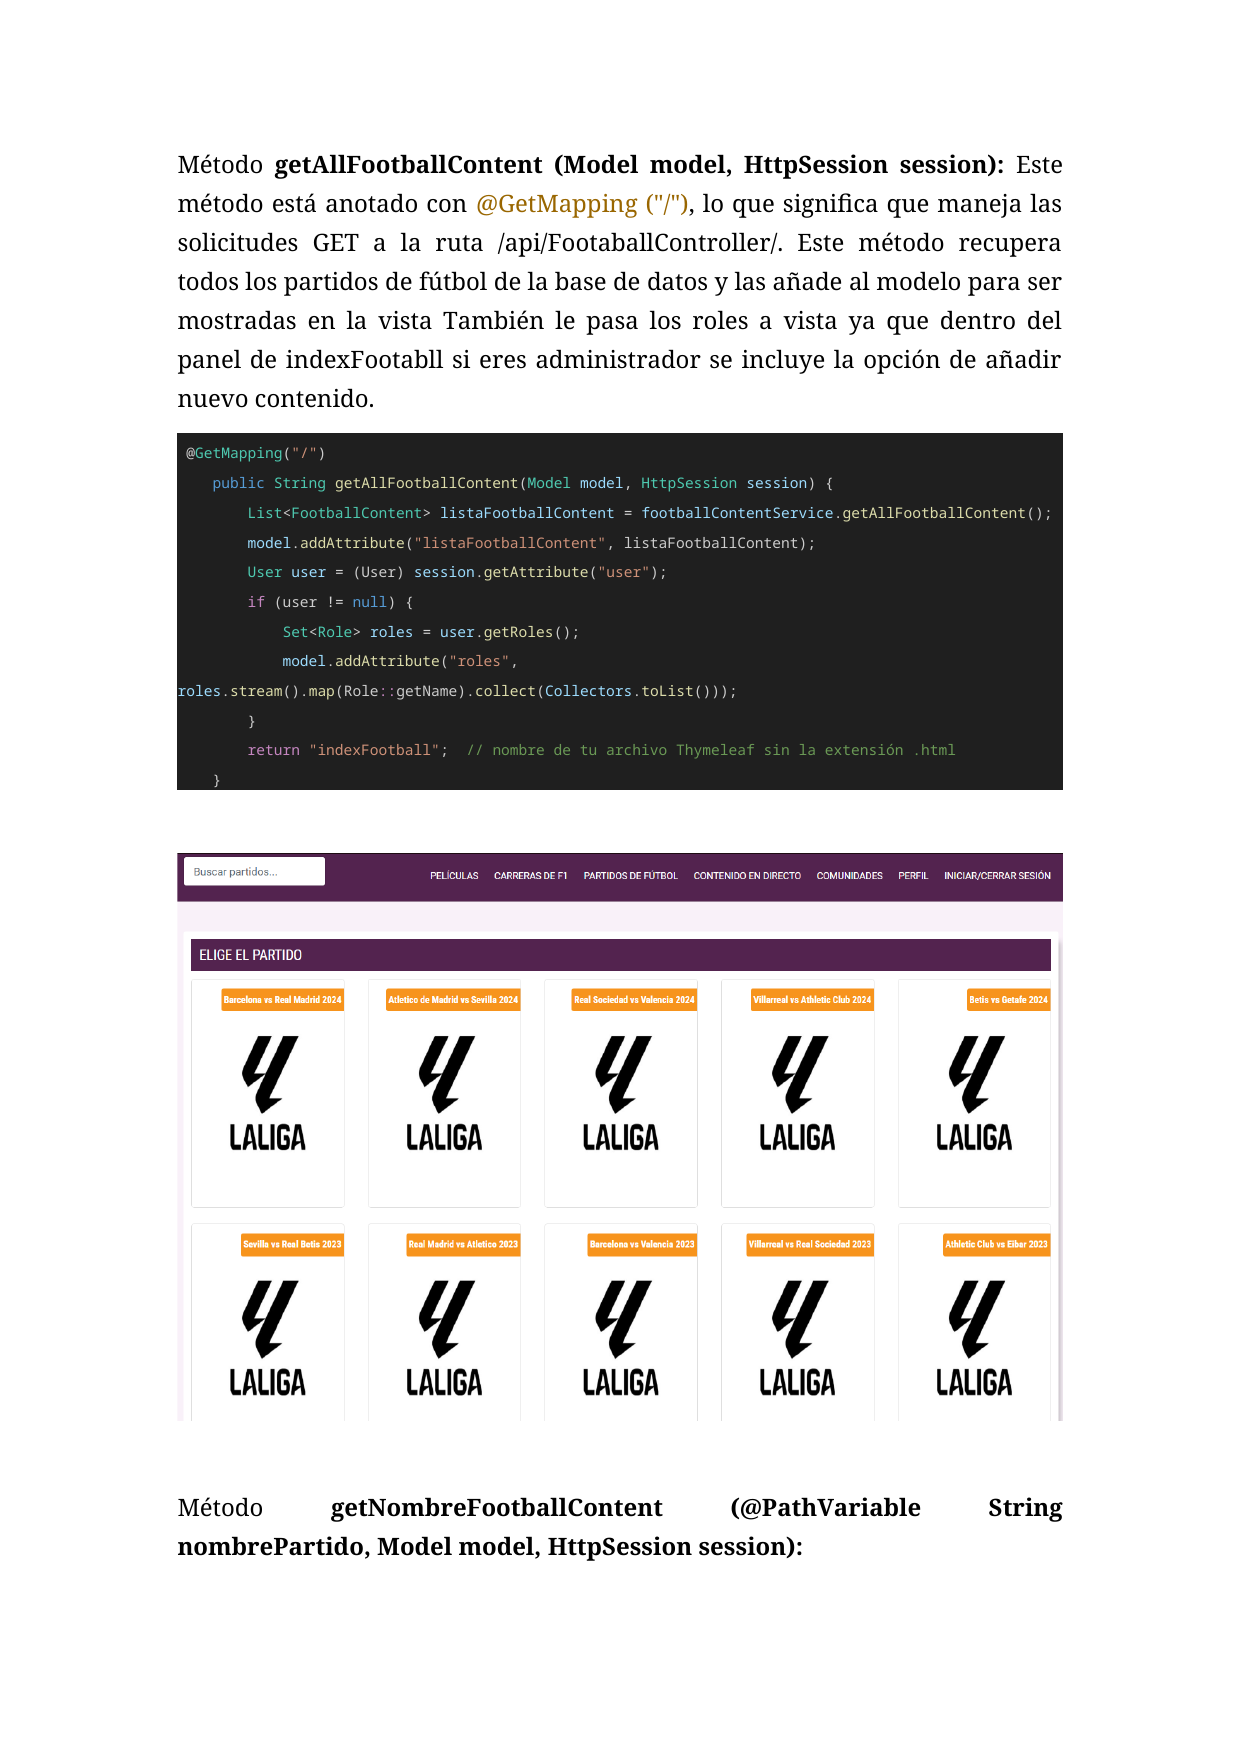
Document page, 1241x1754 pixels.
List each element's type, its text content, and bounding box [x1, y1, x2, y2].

text Método getAllFootballContent (Model model, HttpSession session): Este método está anotado con @GetMapping ("/"), lo que significa que maneja las solicitudes GET a la ruta /api/FootaballController/. Este método recupera todos los partidos de fútbol de la base de datos y las añade al modelo para ser mostradas en la vista También le pasa los roles a vista ya que dentro del panel de indexFootabll si eres administrador se incluye la opción de añadir nuevo contenido. [177, 148, 1063, 414]
text List<FootballContent> listaFootballContent = footballContentService.getAllFootballContent(); [177, 493, 1063, 523]
text Método getNombreFootballContent (@PathVariable String nombrePartido, Model model, HttpSession session): [177, 1491, 1063, 1562]
text public String getAllFootballContent(Model model, HttpSession session) { [177, 463, 1063, 493]
text User user = (User) session.getAttribute("user"); [177, 552, 1063, 582]
text return "indexFootball"; // nombre de tu archivo Thymeleaf sin la extensión .html [177, 730, 1063, 760]
text } [177, 760, 1063, 790]
text model.addAttribute("roles", roles.stream().map(Role::getName).collect(Collectors.toList())); [177, 641, 1063, 701]
text @GetMapping("/") [177, 433, 1063, 463]
text } [177, 701, 1063, 730]
text model.addAttribute("listaFootballContent", listaFootballContent); [177, 523, 1063, 552]
picture [177, 853, 1063, 1421]
text if (user != null) { [177, 582, 1063, 612]
text Set<Role> roles = user.getRoles(); [177, 612, 1063, 641]
